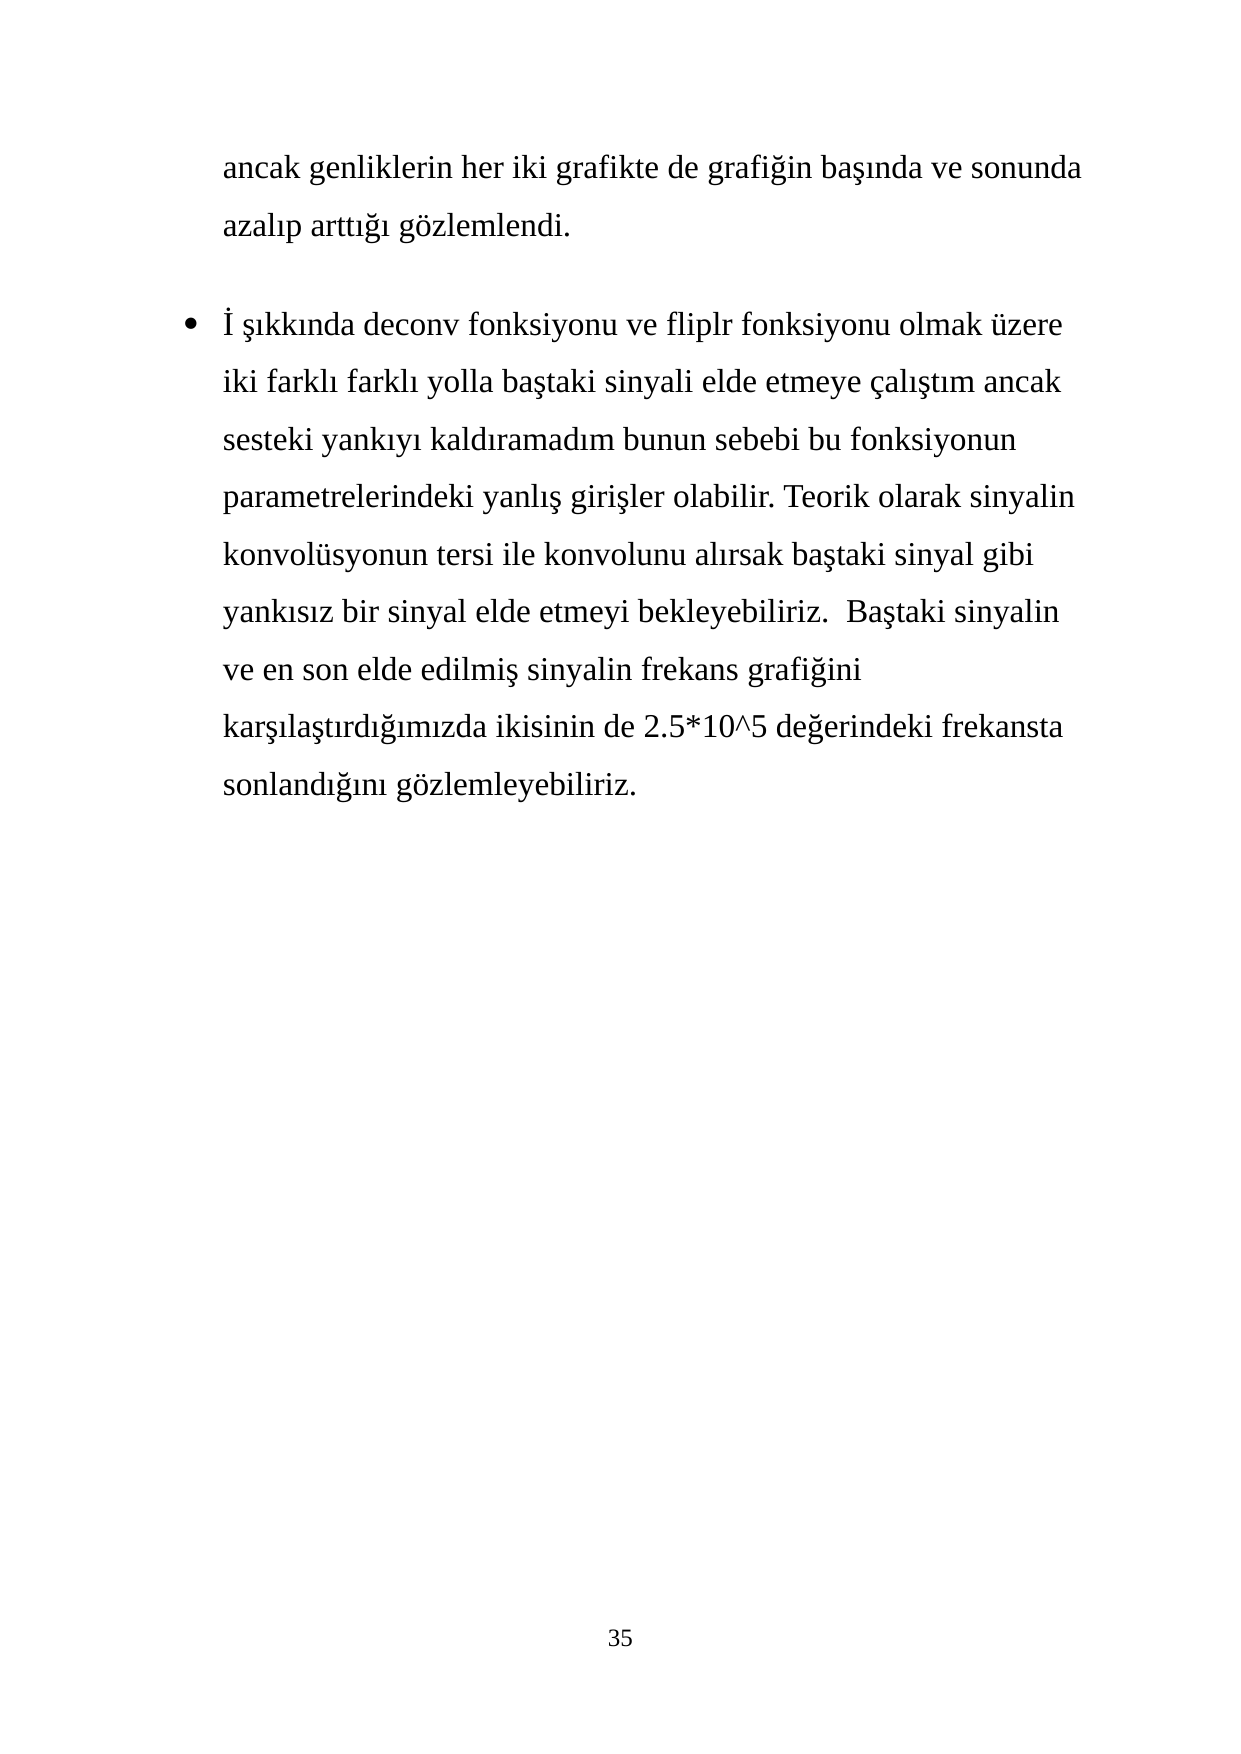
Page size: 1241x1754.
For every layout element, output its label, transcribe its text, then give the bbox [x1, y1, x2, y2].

list İ şıkkında deconv fonksiyonu ve fliplr fonksiyonu olmak üzere iki farklı farklı yolla baştaki sinyali elde etmeye çalıştım ancak sesteki yankıyı kaldıramadım bunun sebebi bu fonksiyonun parametrelerindeki yanlış girişler olabilir. Teorik olarak sinyalin konvolüsyonun tersi ile konvolunu alırsak baştaki sinyal gibi yankısız bir sinyal elde etmeyi bekleyebiliriz. Baştaki sinyalin ve en son elde edilmiş sinyalin frekans grafiğini karşılaştırdığımızda ikisinin de 2.5*10^5 değerindeki frekansta sonlandığını gözlemleyebiliriz. [185, 304, 1093, 802]
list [185, 148, 1093, 243]
